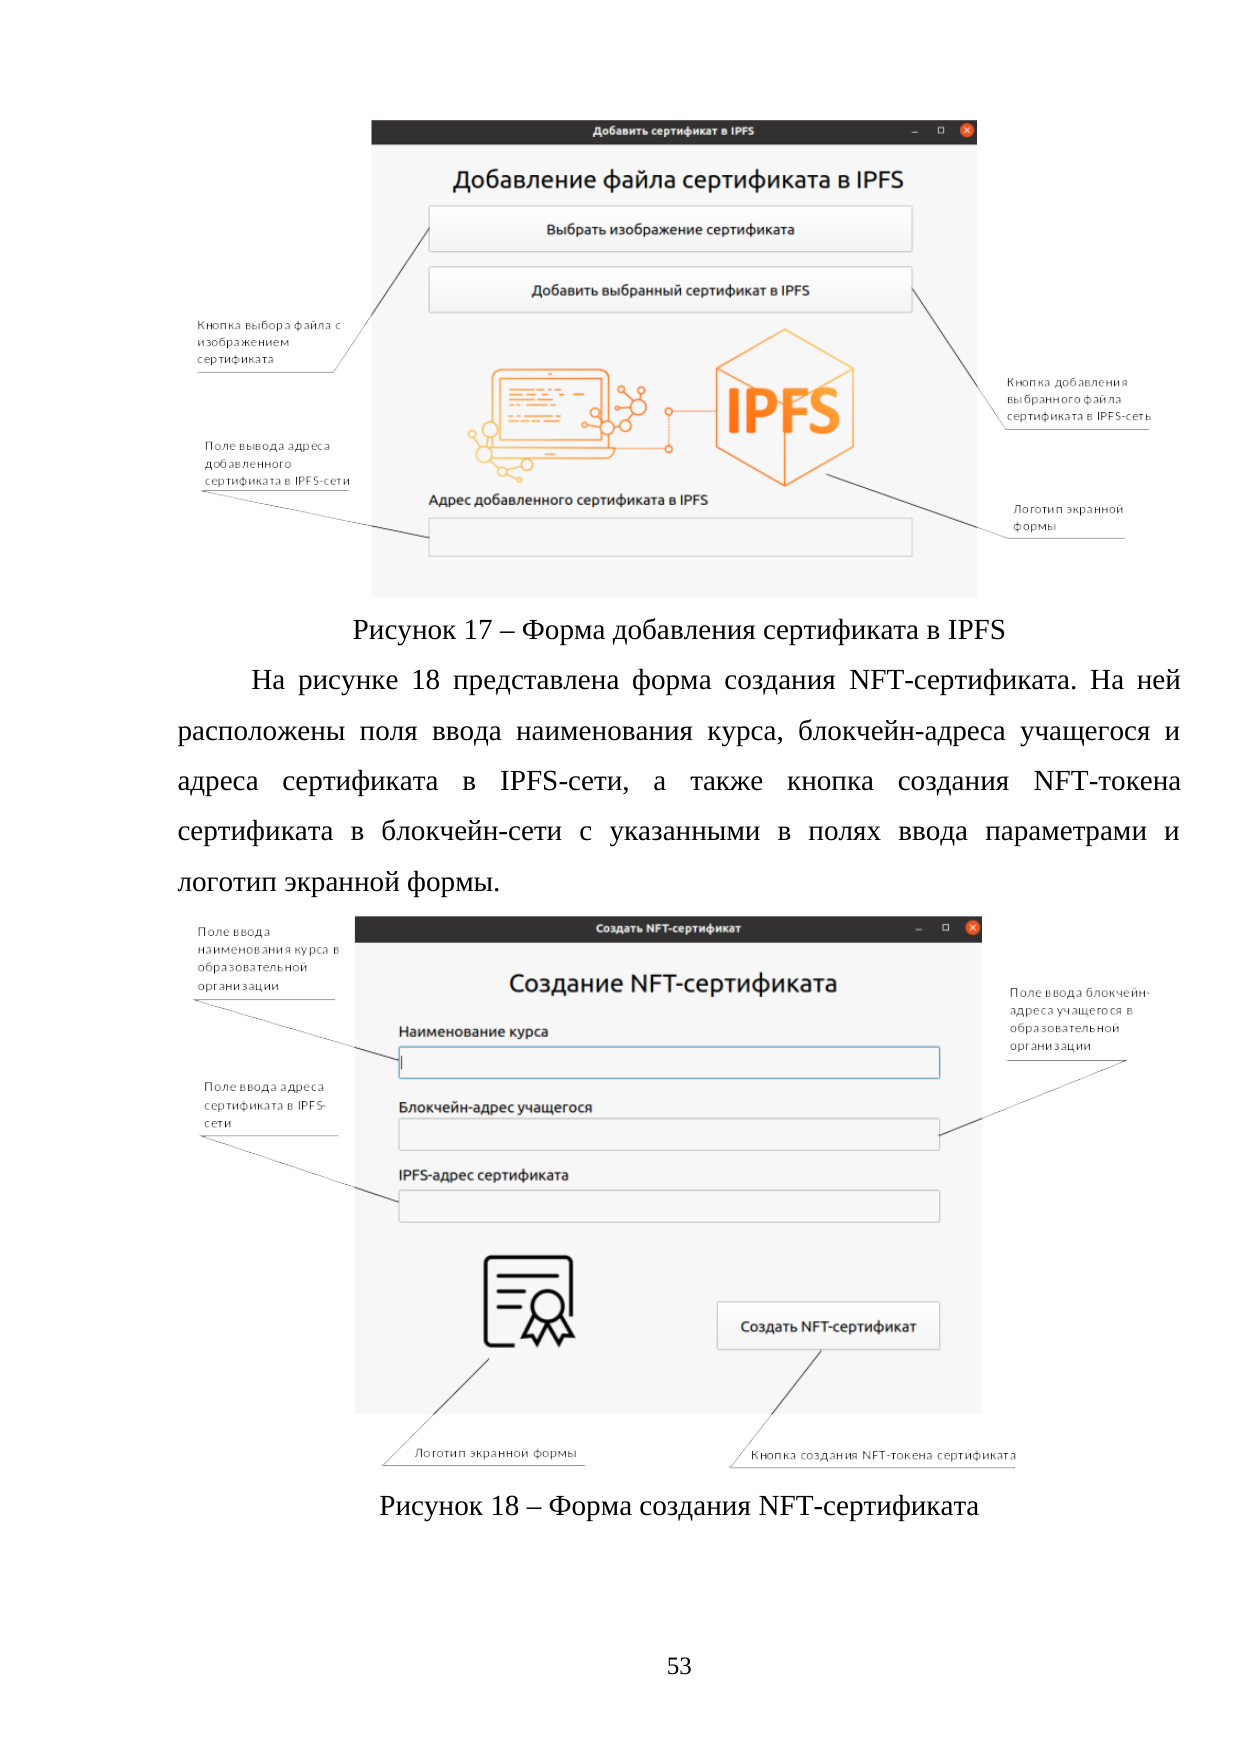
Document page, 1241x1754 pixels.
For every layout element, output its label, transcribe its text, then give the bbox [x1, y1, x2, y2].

text Рисунок 17 – Форма добавления сертификата в IPFS [177, 612, 1181, 646]
text Рисунок 18 – Форма создания NFT-сертификата [177, 1488, 1181, 1521]
text На рисунке 18 представлена форма создания NFT-сертификата. На ней расположены поля ввода наименования курса, блокчейн-адреса учащегося и адреса сертификата в IPFS-сети, а также кнопка создания NFT-токена сертификата в блокчейн-сети с указанными в полях ввода параметрами и логотип экранной формы. [177, 662, 1181, 897]
